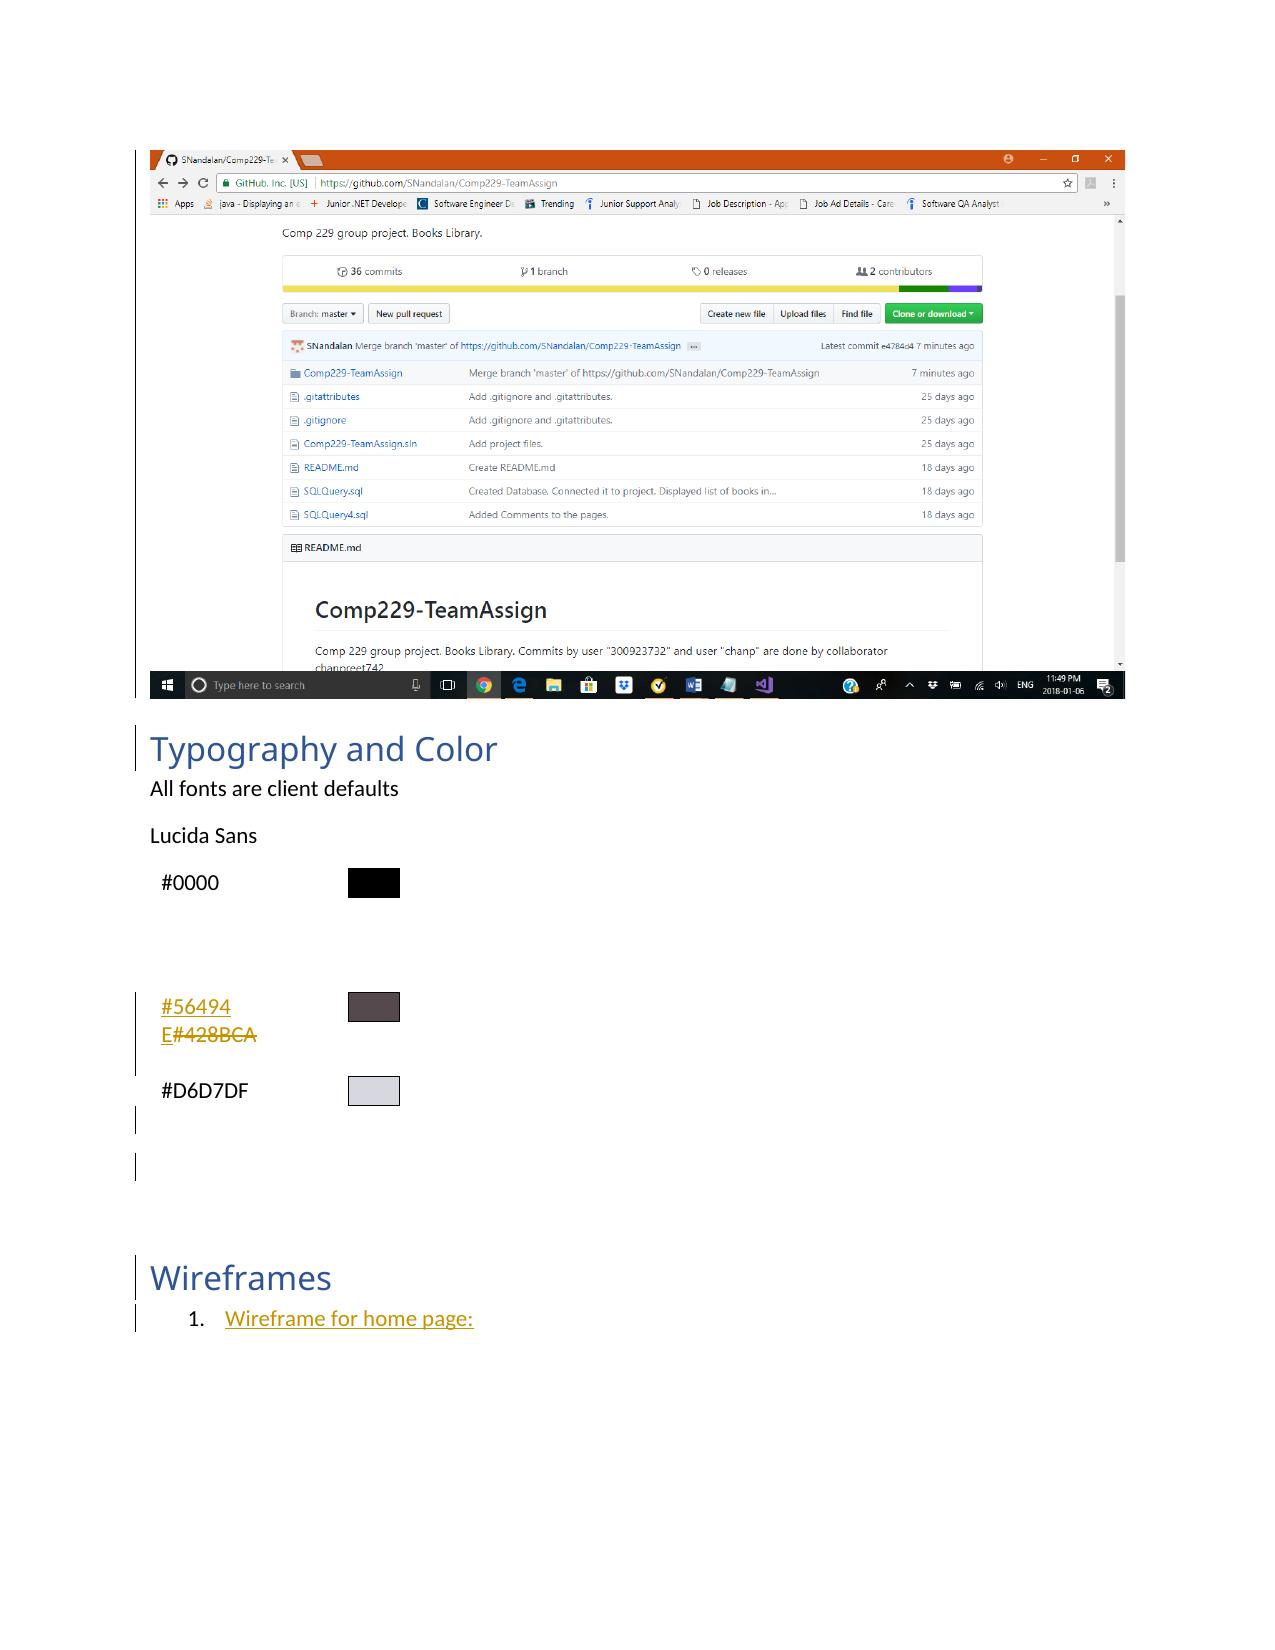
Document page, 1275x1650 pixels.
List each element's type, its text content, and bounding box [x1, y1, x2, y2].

subtitle Typography and Color [150, 725, 1125, 771]
table_header [337, 868, 518, 992]
text All fonts are client defaults [150, 774, 1125, 802]
table_cell [337, 1076, 518, 1199]
table_cell #D6D7DF [150, 1076, 337, 1199]
table_cell [337, 992, 518, 1076]
text Lucida Sans [150, 821, 1125, 849]
table_header #0000 [150, 868, 337, 992]
table_cell [150, 992, 337, 1076]
subtitle Wireframes [150, 1255, 1125, 1300]
picture [150, 150, 1125, 699]
